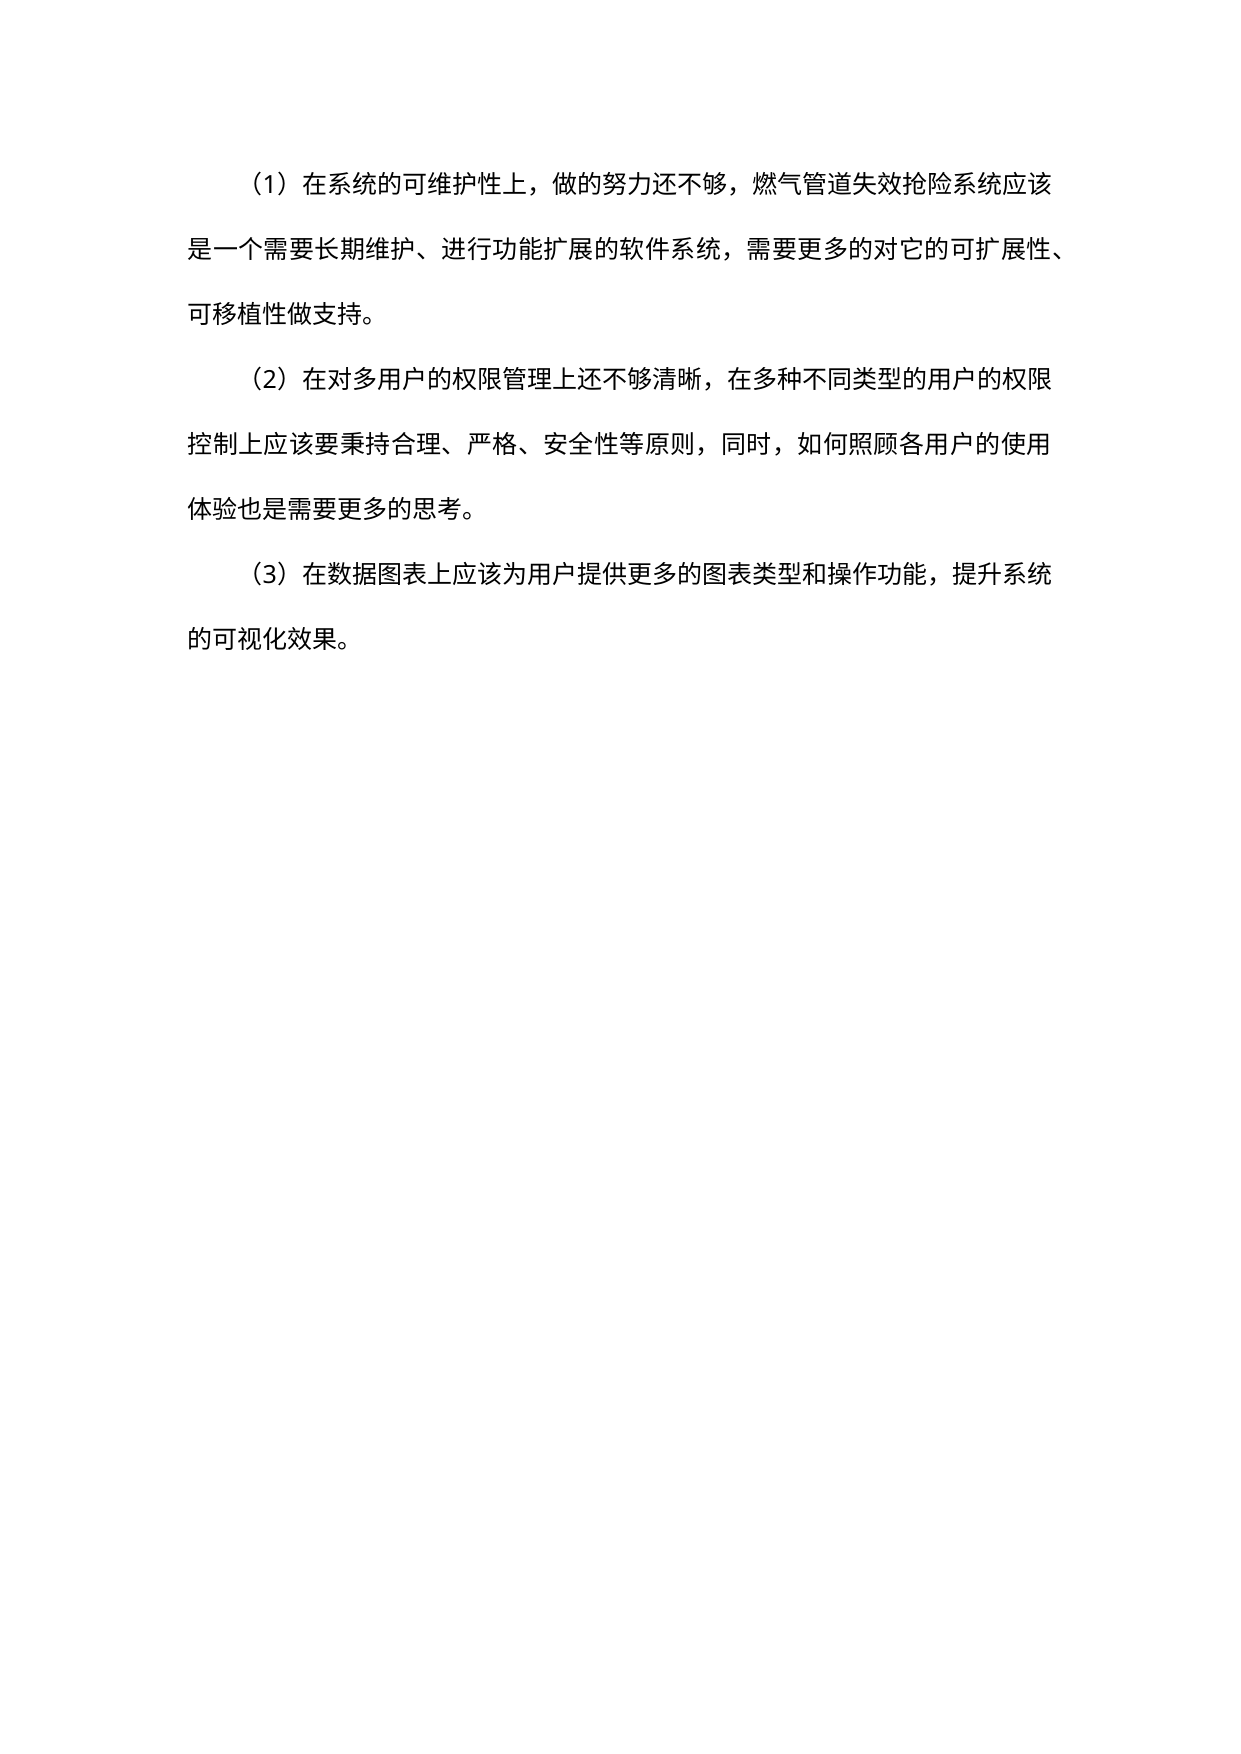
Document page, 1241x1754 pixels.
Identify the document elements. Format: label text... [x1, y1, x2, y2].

text （2）在对多用户的权限管理上还不够清晰，在多种不同类型的用户的权限控制上应该要秉持合理、严格、安全性等原则，同时，如何照顾各用户的使用体验也是需要更多的思考。 [187, 345, 1053, 540]
text （3）在数据图表上应该为用户提供更多的图表类型和操作功能，提升系统的可视化效果。 [187, 540, 1053, 670]
text （1）在系统的可维护性上，做的努力还不够，燃气管道失效抢险系统应该是一个需要长期维护、进行功能扩展的软件系统，需要更多的对它的可扩展性、可移植性做支持。 [187, 150, 1053, 345]
